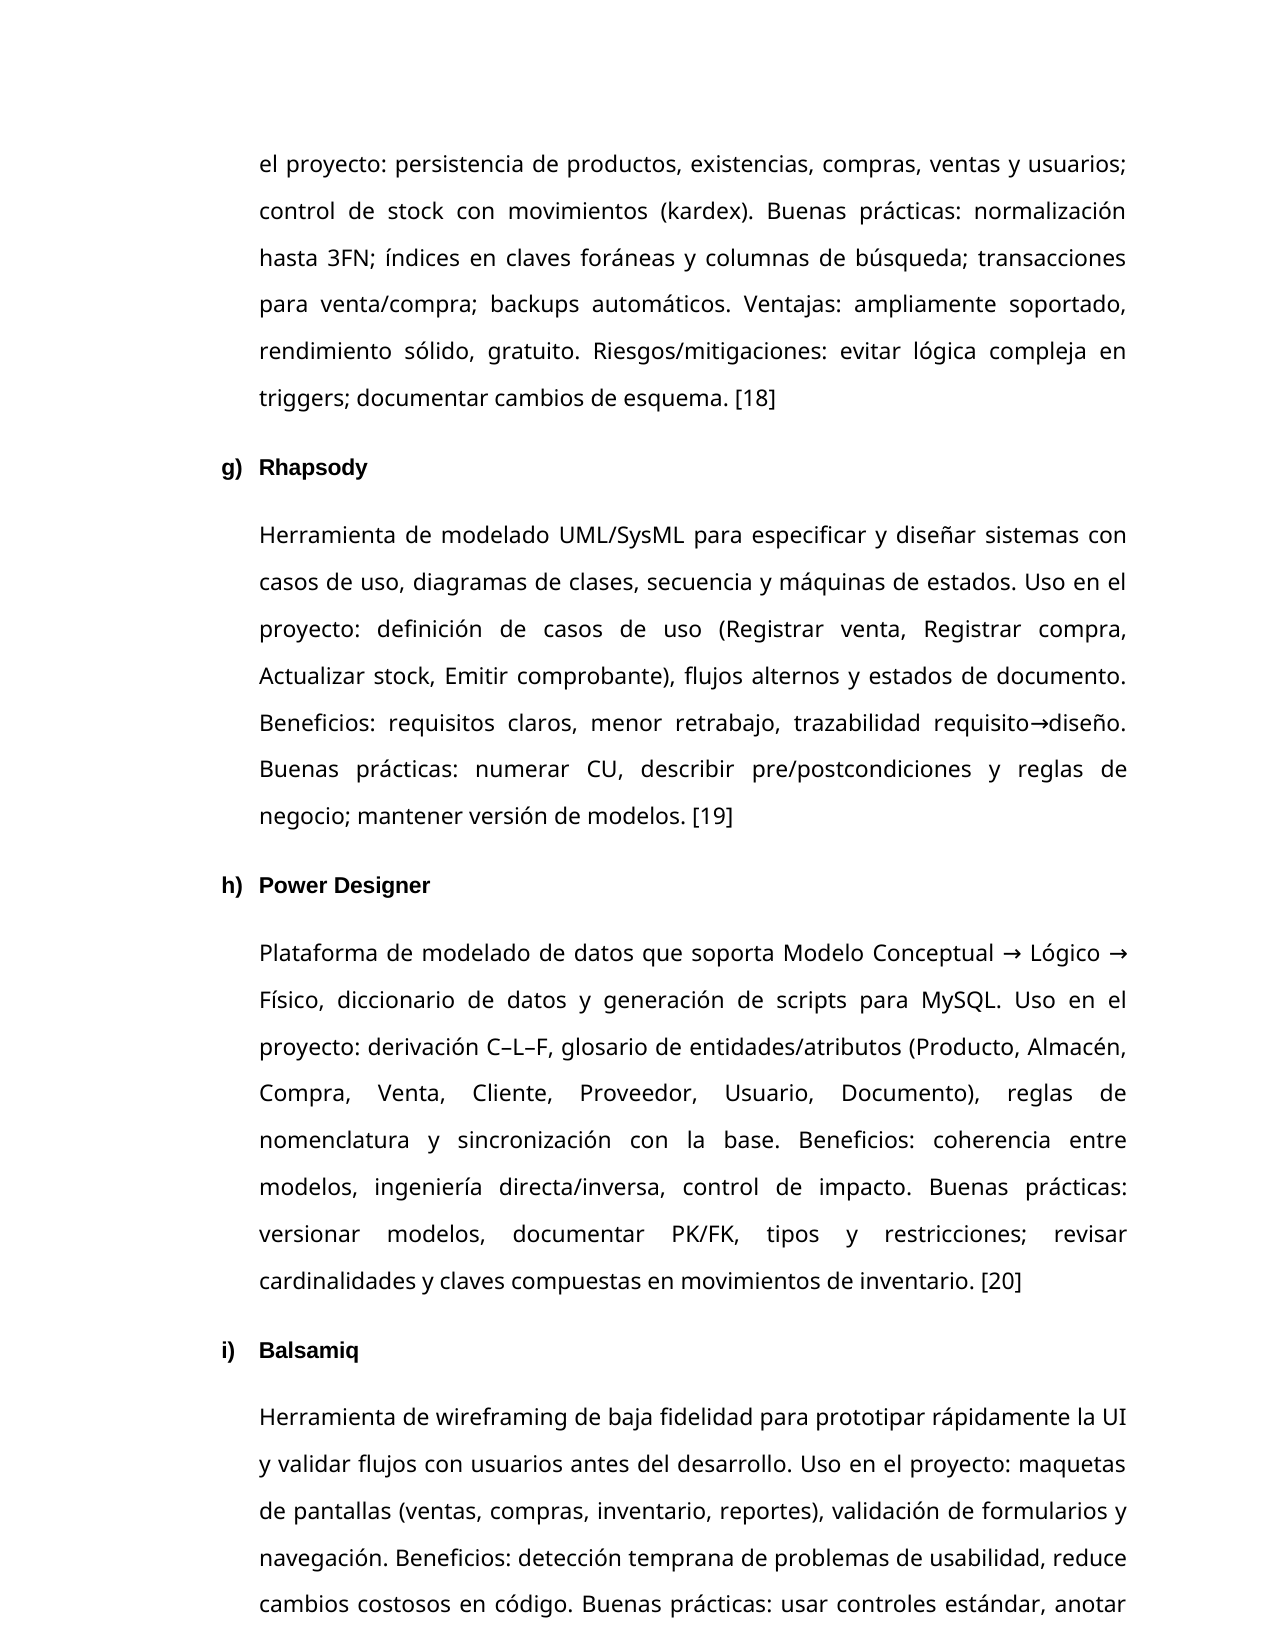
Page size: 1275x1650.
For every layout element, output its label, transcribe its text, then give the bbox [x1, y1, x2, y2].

list Balsamiq [221, 1337, 1200, 1363]
text el proyecto: persistencia de productos, existencias, compras, ventas y usuarios; control de stock con movimientos (kardex). Buenas prácticas: normalización hasta 3FN; índices en claves foráneas y columnas de búsqueda; transacciones para venta/compra; backups automáticos. Ventajas: ampliamente soportado, rendimiento sólido, gratuito. Riesgos/mitigaciones: evitar lógica compleja en triggers; documentar cambios de esquema. [18] [259, 148, 1127, 413]
text Herramienta de modelado UML/SysML para especificar y diseñar sistemas con casos de uso, diagramas de clases, secuencia y máquinas de estados. Uso en el proyecto: definición de casos de uso (Registrar venta, Registrar compra, Actualizar stock, Emitir comprobante), flujos alternos y estados de documento. Beneficios: requisitos claros, menor retrabajo, trazabilidad requisito→diseño. Buenas prácticas: numerar CU, describir pre/postcondiciones y reglas de negocio; mantener versión de modelos. [19] [259, 519, 1127, 831]
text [259, 1401, 1128, 1620]
list Power Designer [221, 872, 1200, 898]
list Rhapsody [221, 454, 1200, 481]
text Plataforma de modelado de datos que soporta Modelo Conceptual → Lógico → Físico, diccionario de datos y generación de scripts para MySQL. Uso en el proyecto: derivación C–L–F, glosario de entidades/atributos (Producto, Almacén, Compra, Venta, Cliente, Proveedor, Usuario, Documento), reglas de nomenclatura y sincronización con la base. Beneficios: coherencia entre modelos, ingeniería directa/inversa, control de impacto. Buenas prácticas: versionar modelos, documentar PK/FK, tipos y restricciones; revisar cardinalidades y claves compuestas en movimientos de inventario. [20] [259, 937, 1128, 1296]
